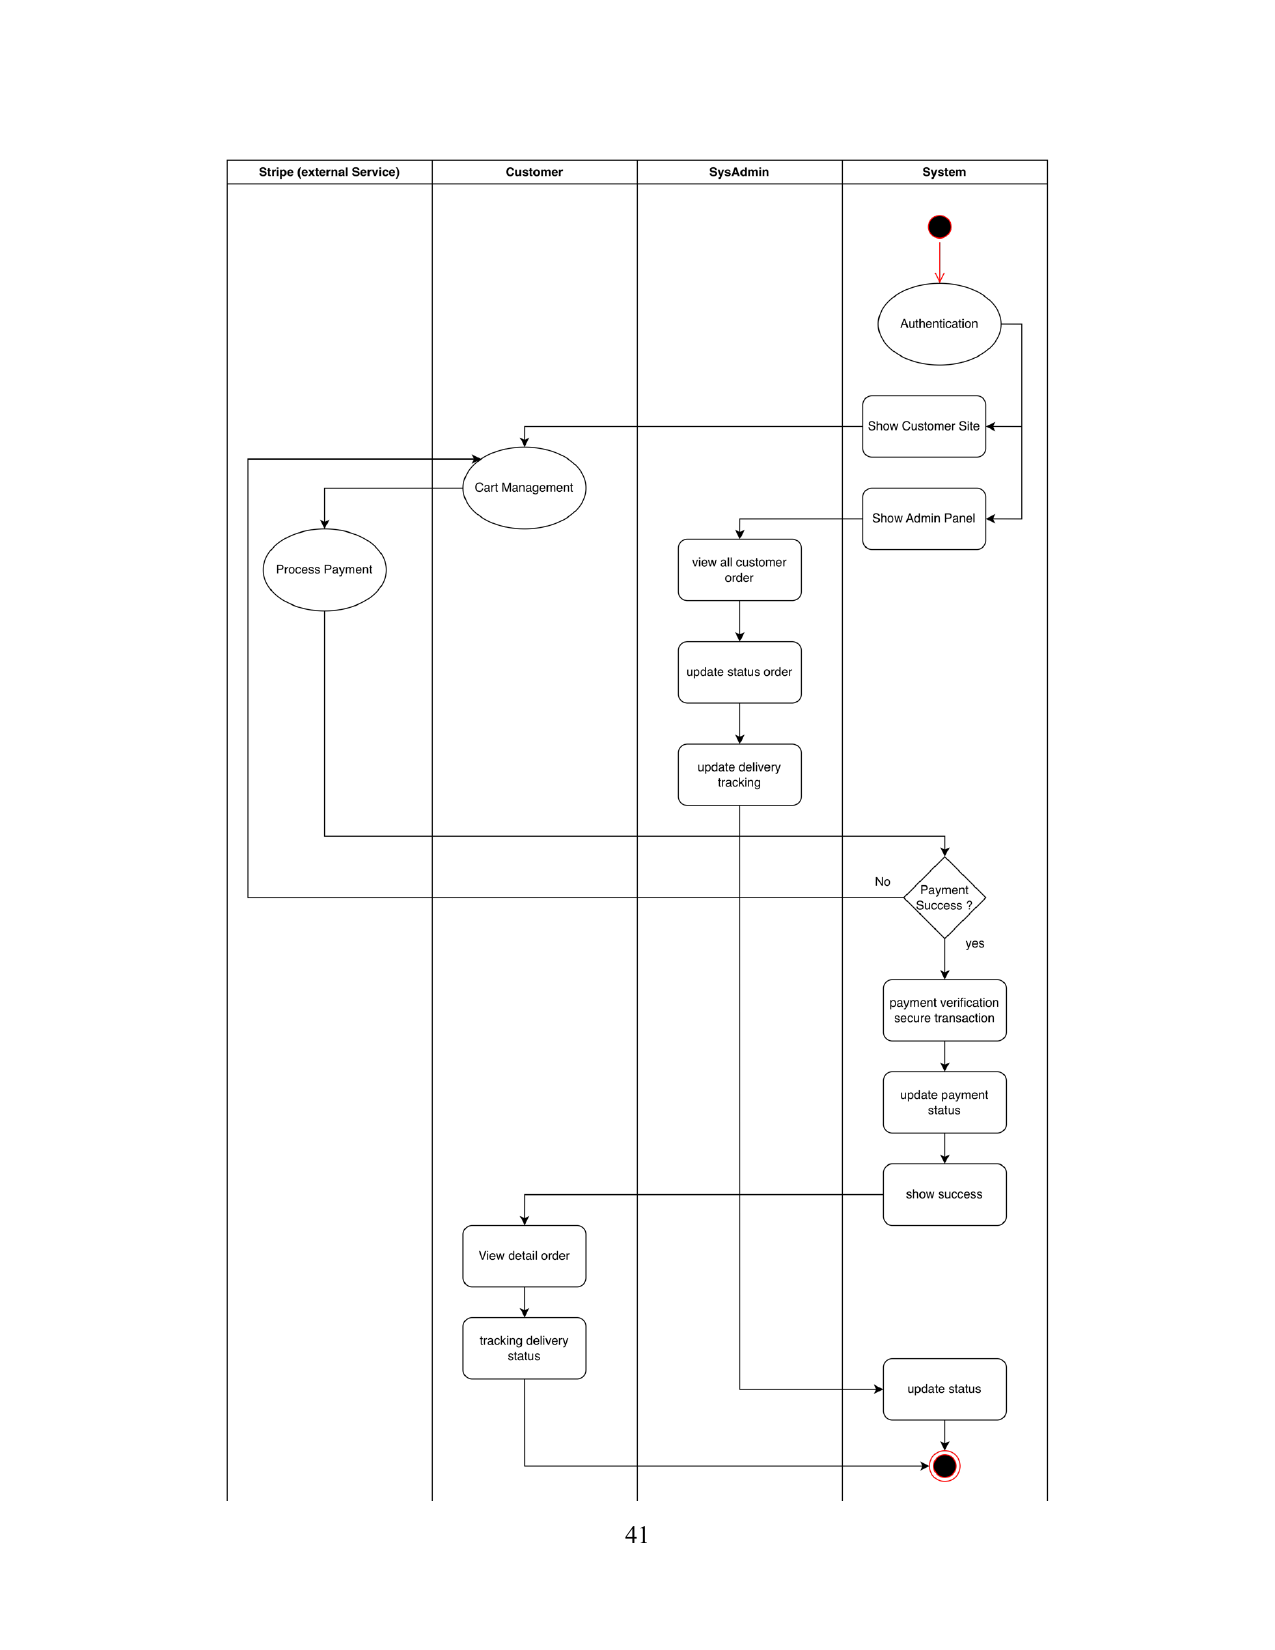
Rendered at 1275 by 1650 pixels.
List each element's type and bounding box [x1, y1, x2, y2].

picture [216, 150, 1059, 1501]
